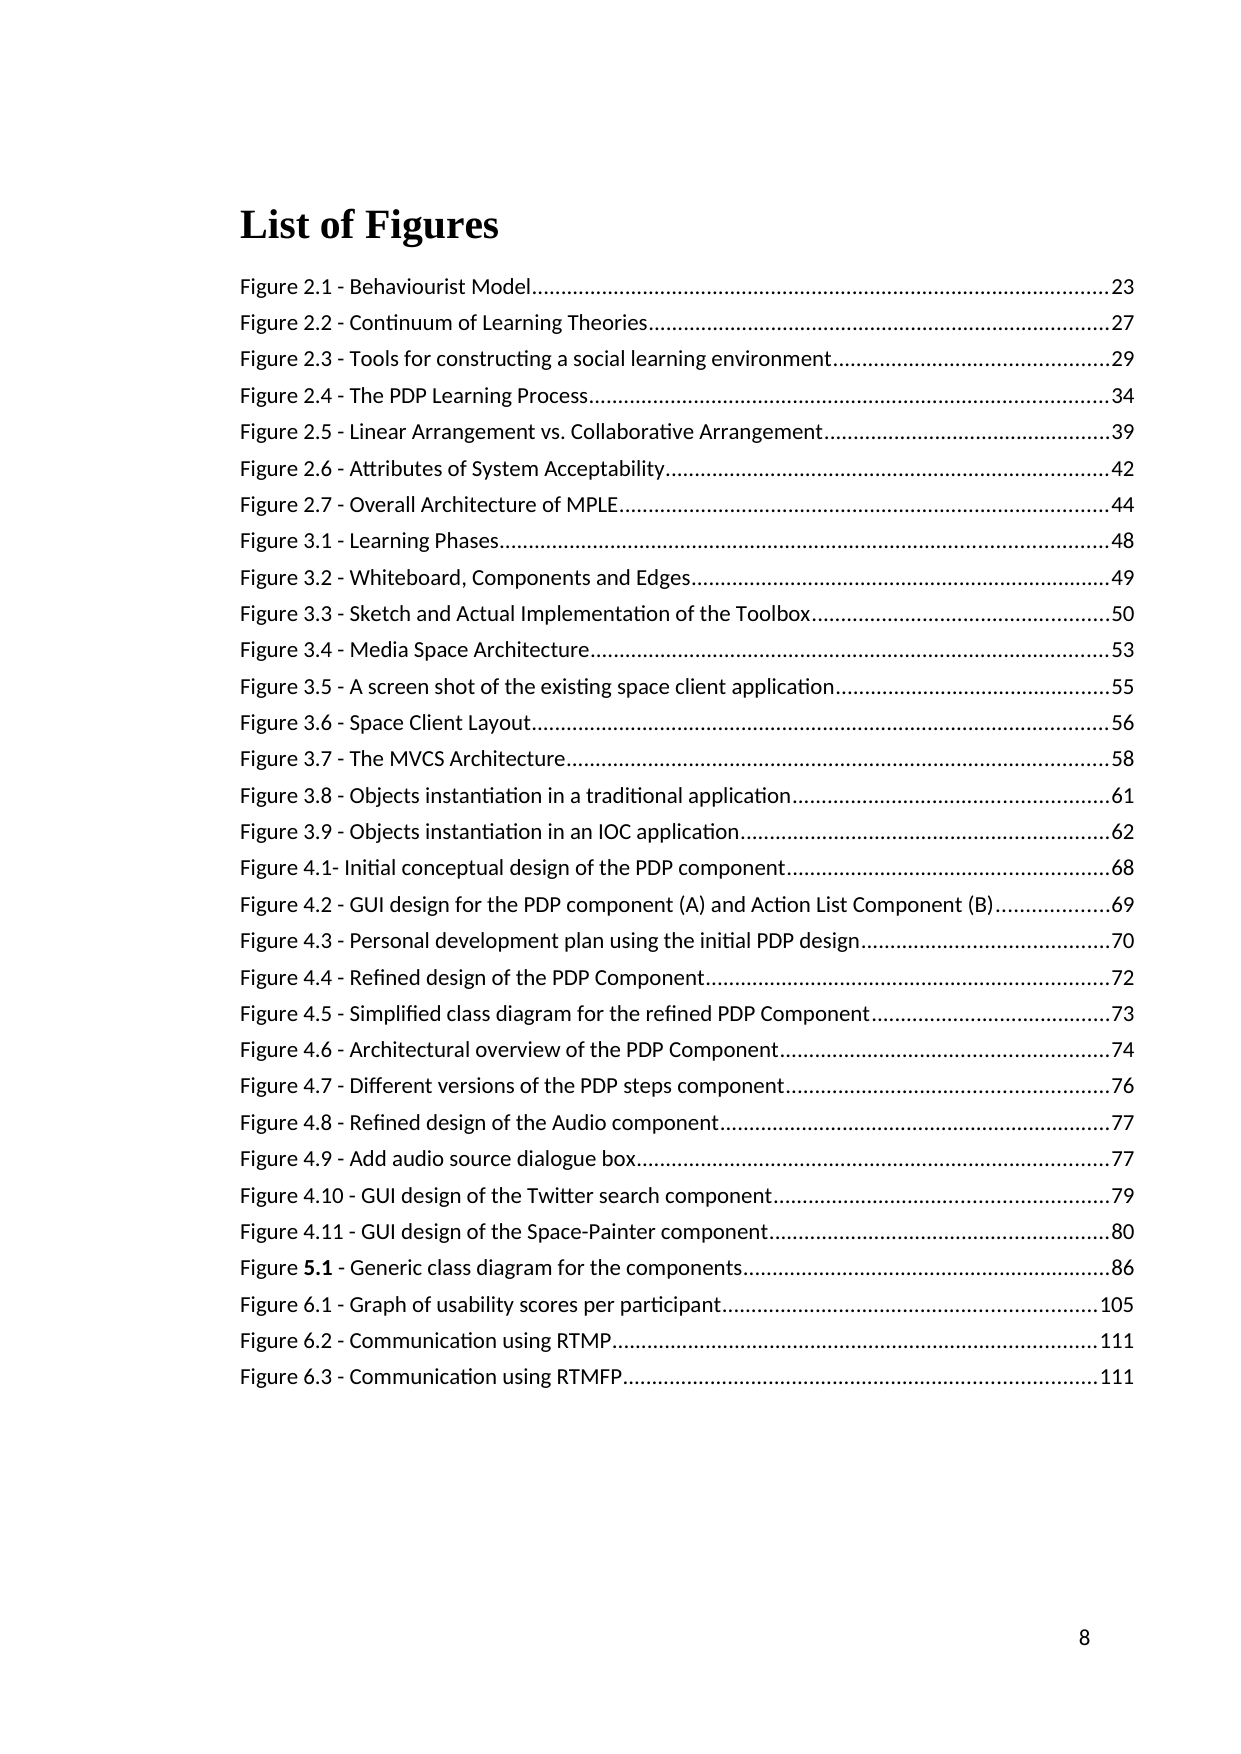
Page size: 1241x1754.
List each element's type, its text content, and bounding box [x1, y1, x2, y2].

text Figure 4.5 - Simplified class diagram for the refined PDP Component 73 [240, 999, 1090, 1027]
subtitle List of Figures [240, 200, 1090, 248]
text Figure 6.1 - Graph of usability scores per participant 105 [240, 1290, 1090, 1318]
text Figure 4.11 - GUI design of the Space-Painter component 80 [240, 1217, 1090, 1245]
text Figure 3.5 - A screen shot of the existing space client application 55 [240, 672, 1090, 700]
text Figure 4.8 - Refined design of the Audio component 77 [240, 1108, 1090, 1136]
text Figure 4.2 - GUI design for the PDP component (A) and Action List Component (B) 69 [240, 890, 1090, 918]
text Figure 4.10 - GUI design of the Twitter search component 79 [240, 1181, 1090, 1209]
text Figure 3.3 - Sketch and Actual Implementation of the Toolbox 50 [240, 599, 1090, 627]
text Figure 2.7 - Overall Architecture of MPLE 44 [240, 490, 1090, 518]
text Figure 3.2 - Whiteboard, Components and Edges 49 [240, 563, 1090, 591]
text Figure 3.6 - Space Client Layout 56 [240, 708, 1090, 736]
text Figure 3.7 - The MVCS Architecture 58 [240, 744, 1090, 772]
text Figure 4.4 - Refined design of the PDP Component 72 [240, 963, 1090, 991]
text Figure 4.3 - Personal development plan using the initial PDP design 70 [240, 926, 1090, 954]
text Figure 6.2 - Communication using RTMP 111 [240, 1326, 1090, 1354]
text Figure 2.6 - Attributes of System Acceptability 42 [240, 454, 1090, 482]
text Figure 3.4 - Media Space Architecture 53 [240, 635, 1090, 663]
text Figure 2.5 - Linear Arrangement vs. Collaborative Arrangement 39 [240, 417, 1090, 445]
text Figure 3.9 - Objects instantiation in an IOC application 62 [240, 817, 1090, 845]
text Figure 3.8 - Objects instantiation in a traditional application 61 [240, 781, 1090, 809]
text Figure 3.1 - Learning Phases 48 [240, 526, 1090, 554]
text Figure 4.6 - Architectural overview of the PDP Component 74 [240, 1035, 1090, 1063]
text Figure 6.3 - Communication using RTMFP 111 [240, 1362, 1090, 1391]
text Figure 2.1 - Behaviourist Model 23 [240, 272, 1090, 300]
text Figure 4.1- Initial conceptual design of the PDP component 68 [240, 853, 1090, 882]
text Figure 2.3 - Tools for constructing a social learning environment 29 [240, 344, 1090, 373]
text Figure 5.1 - Generic class diagram for the components 86 [240, 1253, 1090, 1281]
text Figure 4.9 - Add audio source dialogue box 77 [240, 1144, 1090, 1172]
text Figure 4.7 - Different versions of the PDP steps component 76 [240, 1072, 1090, 1100]
text Figure 2.2 - Continuum of Learning Theories 27 [240, 308, 1090, 336]
text Figure 2.4 - The PDP Learning Process 34 [240, 381, 1090, 409]
